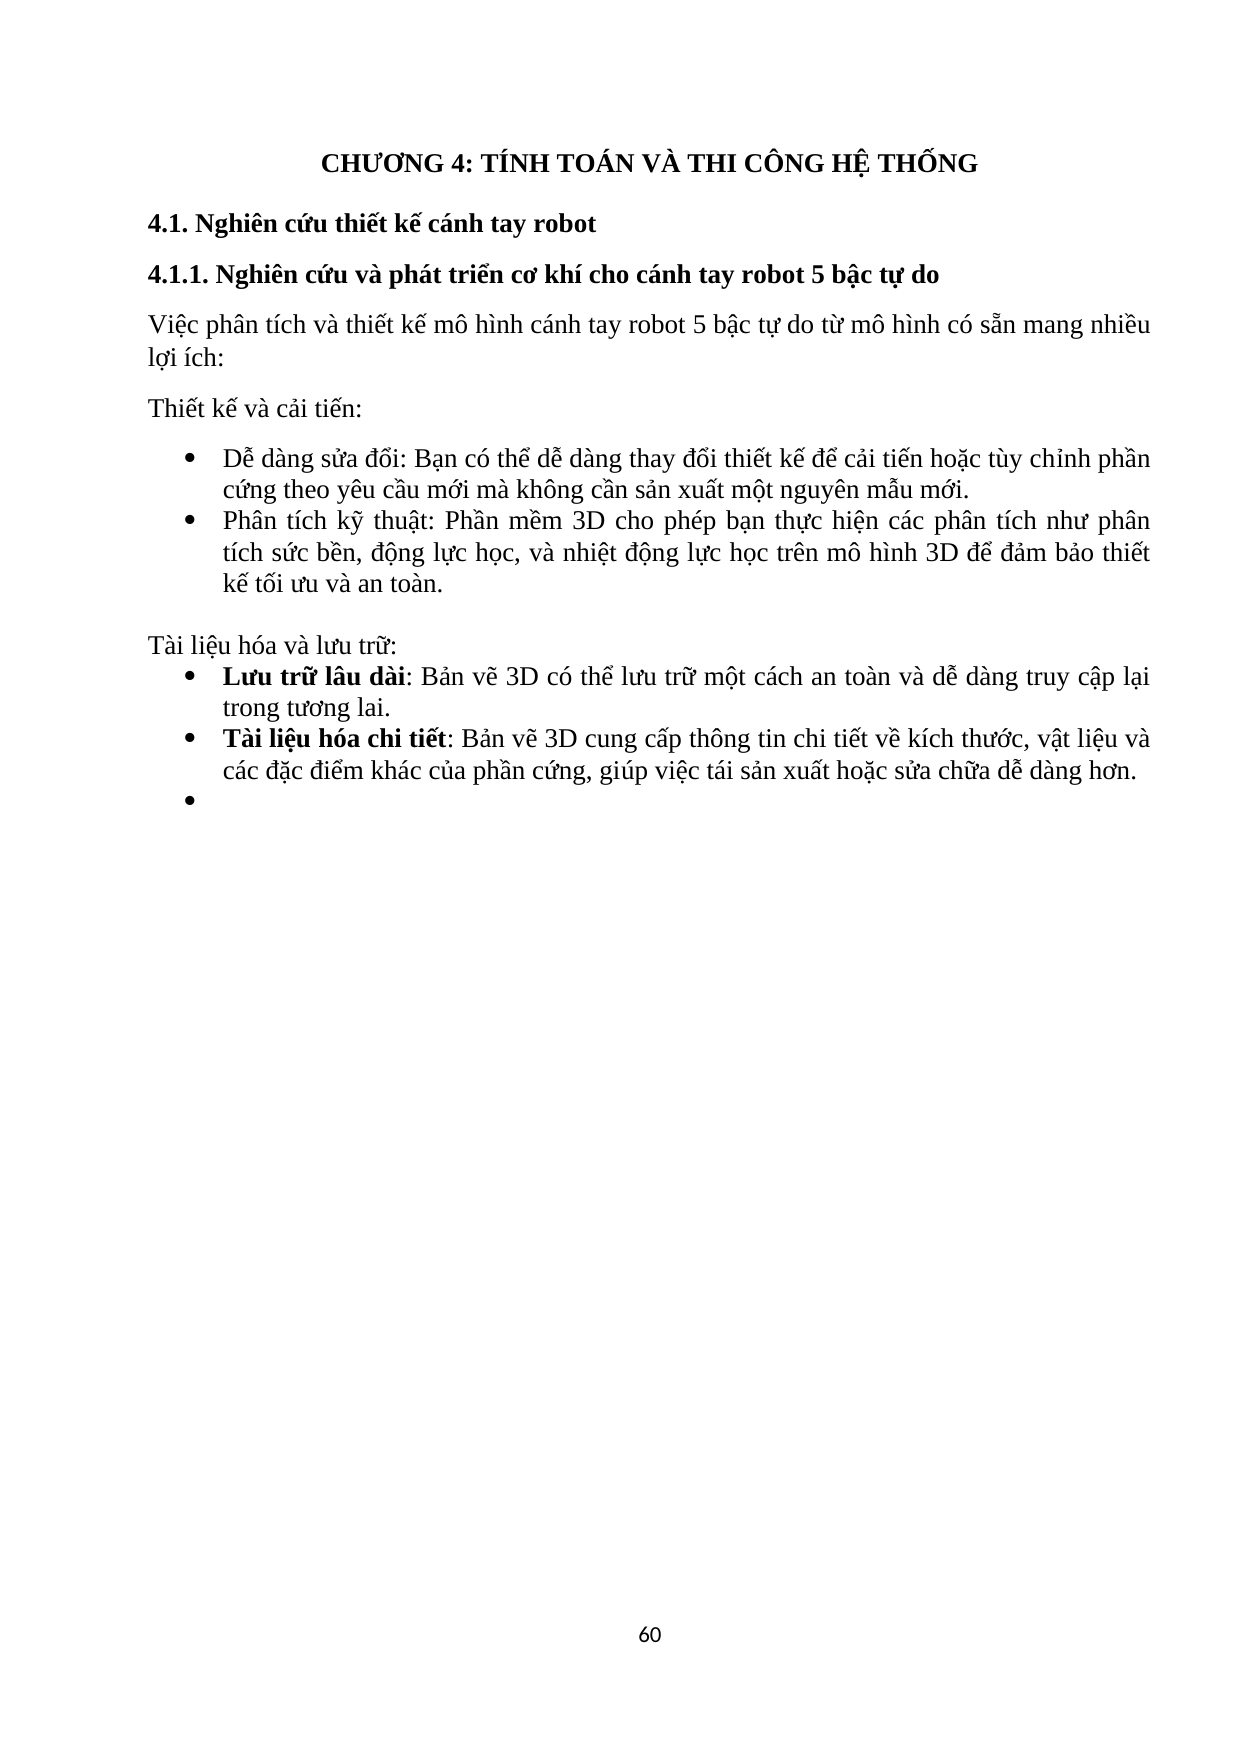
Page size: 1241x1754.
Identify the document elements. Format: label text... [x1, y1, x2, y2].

list Lưu trữ lâu dài: Bản vẽ 3D có thể lưu trữ một cách an toàn và dễ dàng truy cập lại trong tương lai. [185, 660, 1152, 723]
text 4.1. Nghiên cứu thiết kế cánh tay robot [148, 208, 1152, 239]
text Việc phân tích và thiết kế mô hình cánh tay robot 5 bậc tự do từ mô hình có sẵn mang nhiều lợi ích: [148, 308, 1152, 373]
list Tài liệu hóa chi tiết: Bản vẽ 3D cung cấp thông tin chi tiết về kích thước, vật liệu và các đặc điểm khác của phần cứng, giúp việc tái sản xuất hoặc sửa chữa dễ dàng hơn. [185, 723, 1152, 785]
list Phân tích kỹ thuật: Phần mềm 3D cho phép bạn thực hiện các phân tích như phân tích sức bền, động lực học, và nhiệt động lực học trên mô hình 3D để đảm bảo thiết kế tối ưu và an toàn. [185, 504, 1152, 598]
text Thiết kế và cải tiến: [148, 392, 1152, 423]
text CHƯƠNG 4: TÍNH TOÁN VÀ THI CÔNG HỆ THỐNG [148, 147, 1152, 178]
text Tài liệu hóa và lưu trữ: [148, 629, 1152, 660]
text 4.1.1. Nghiên cứu và phát triển cơ khí cho cánh tay robot 5 bậc tự do [148, 258, 1152, 289]
list Dễ dàng sửa đổi: Bạn có thể dễ dàng thay đổi thiết kế để cải tiến hoặc tùy chỉnh phần cứng theo yêu cầu mới mà không cần sản xuất một nguyên mẫu mới. [185, 442, 1152, 504]
